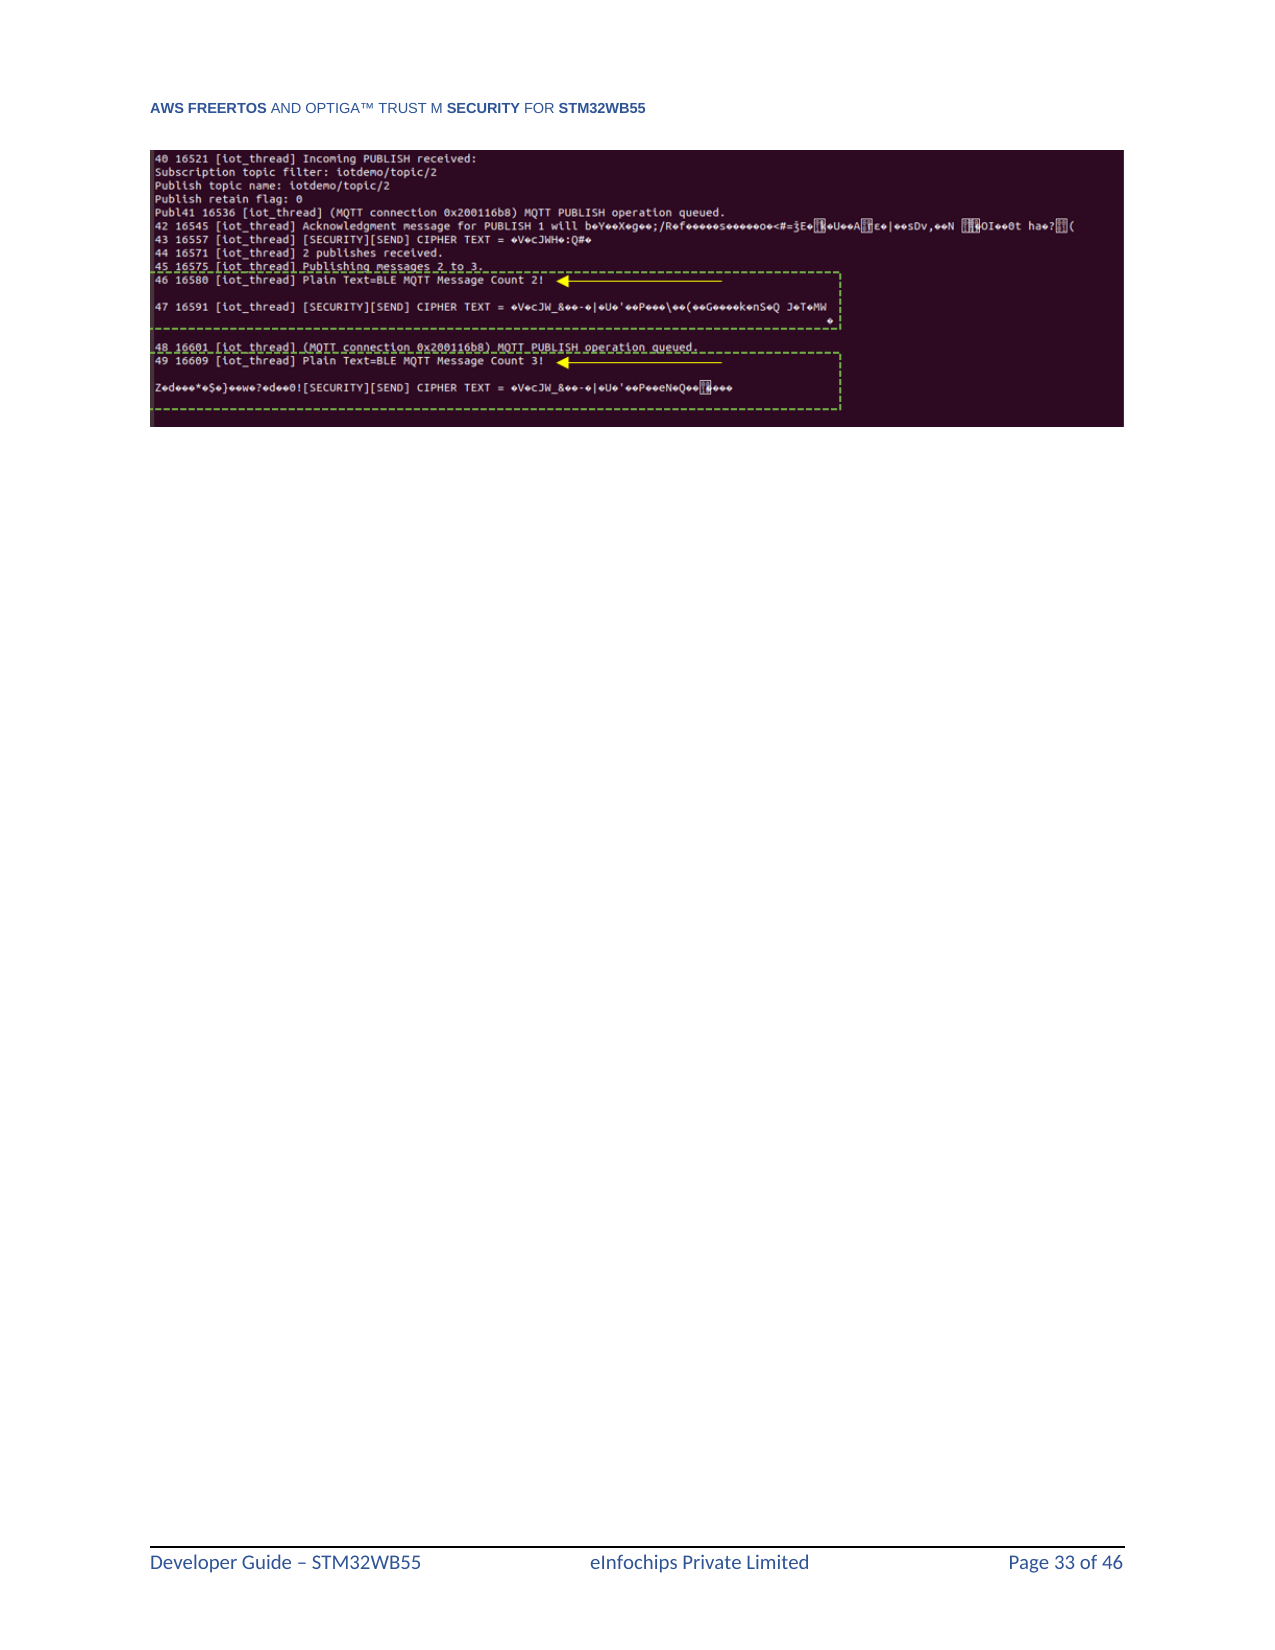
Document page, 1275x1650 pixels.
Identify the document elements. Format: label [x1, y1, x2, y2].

picture [150, 150, 1125, 427]
